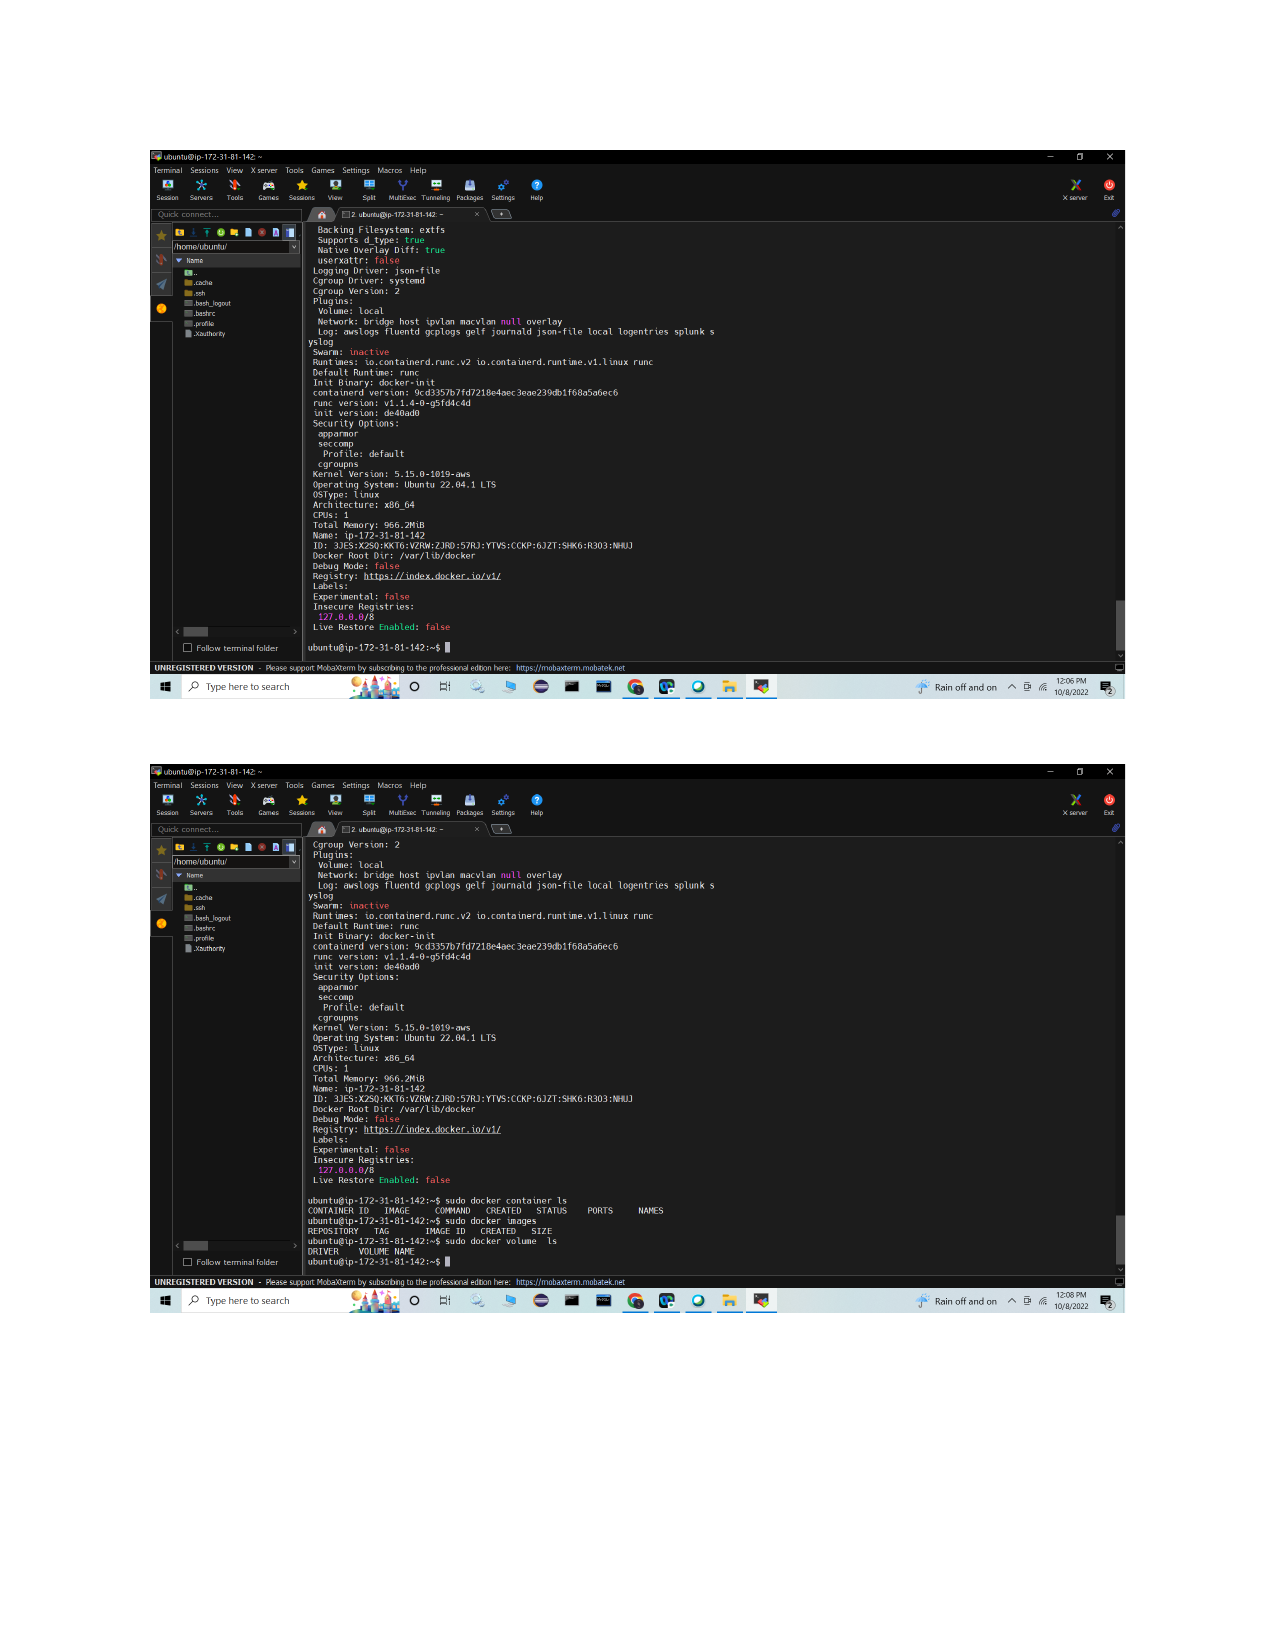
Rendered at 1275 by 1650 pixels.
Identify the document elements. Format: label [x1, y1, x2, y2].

picture [150, 150, 1125, 699]
picture [150, 764, 1125, 1313]
